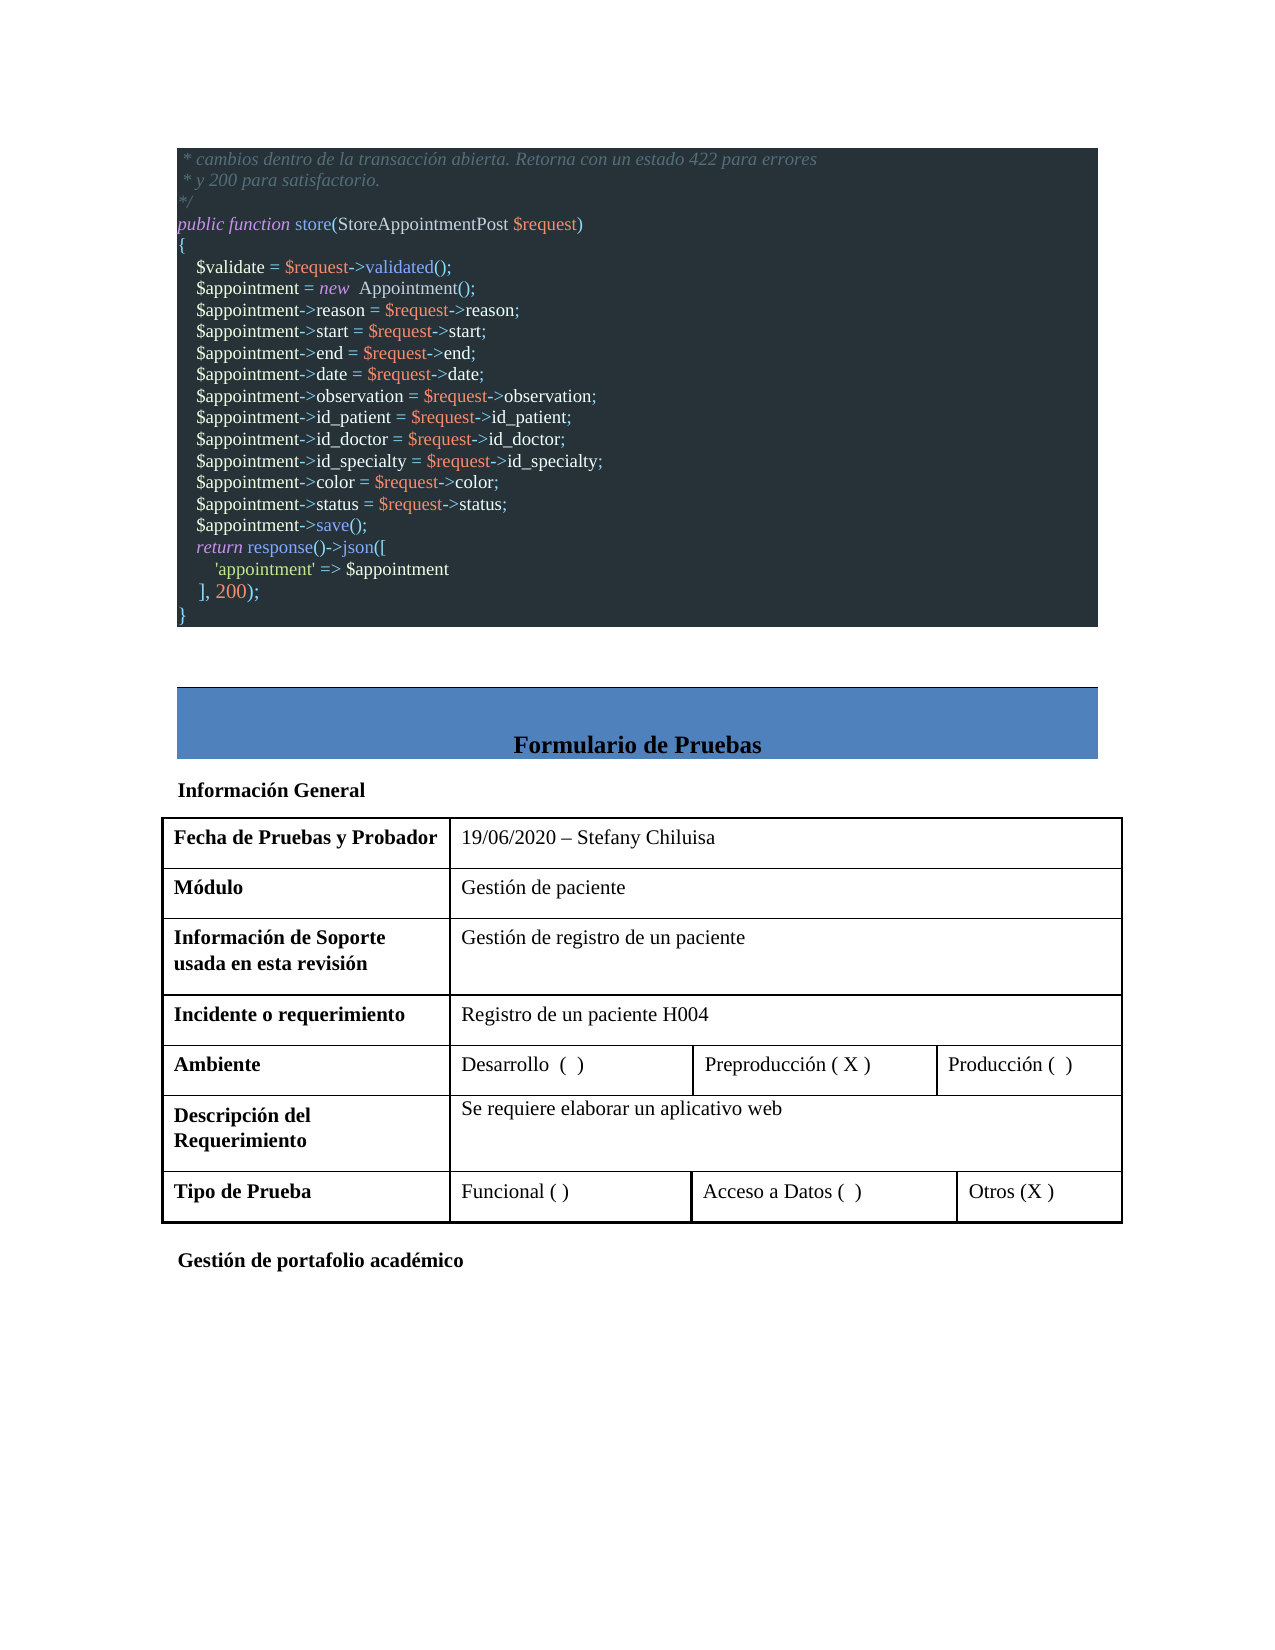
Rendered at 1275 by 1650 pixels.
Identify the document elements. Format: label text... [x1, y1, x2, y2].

table_cell Se requiere elaborar un aplicativo web [451, 1096, 1121, 1171]
table_cell Otros (X ) [958, 1172, 1121, 1221]
table_cell Gestión de paciente [451, 869, 1121, 918]
table_cell Funcional ( ) [451, 1172, 690, 1221]
table_cell Ambiente [164, 1046, 449, 1095]
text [177, 148, 1098, 627]
table_cell Información de Soporte usada en esta revisión [164, 919, 449, 994]
table_cell Preproducción ( X ) [694, 1046, 936, 1095]
text Gestión de portafolio académico [177, 1248, 1098, 1272]
table_cell Descripción del Requerimiento [164, 1096, 449, 1171]
table_cell Acceso a Datos ( ) [693, 1172, 956, 1221]
table_cell Registro de un paciente H004 [451, 996, 1121, 1045]
table_header 19/06/2020 – Stefany Chiluisa [451, 819, 1121, 868]
text Formulario de Pruebas [177, 729, 1098, 759]
table_cell Gestión de registro de un paciente [451, 919, 1121, 994]
table_cell Tipo de Prueba [164, 1172, 449, 1221]
table_cell Módulo [164, 869, 449, 918]
table_cell Incidente o requerimiento [164, 996, 449, 1045]
table_cell Producción ( ) [938, 1046, 1121, 1095]
table_header Fecha de Pruebas y Probador [164, 819, 449, 868]
text Información General [177, 778, 1098, 802]
table_cell Desarrollo ( ) [451, 1046, 692, 1095]
